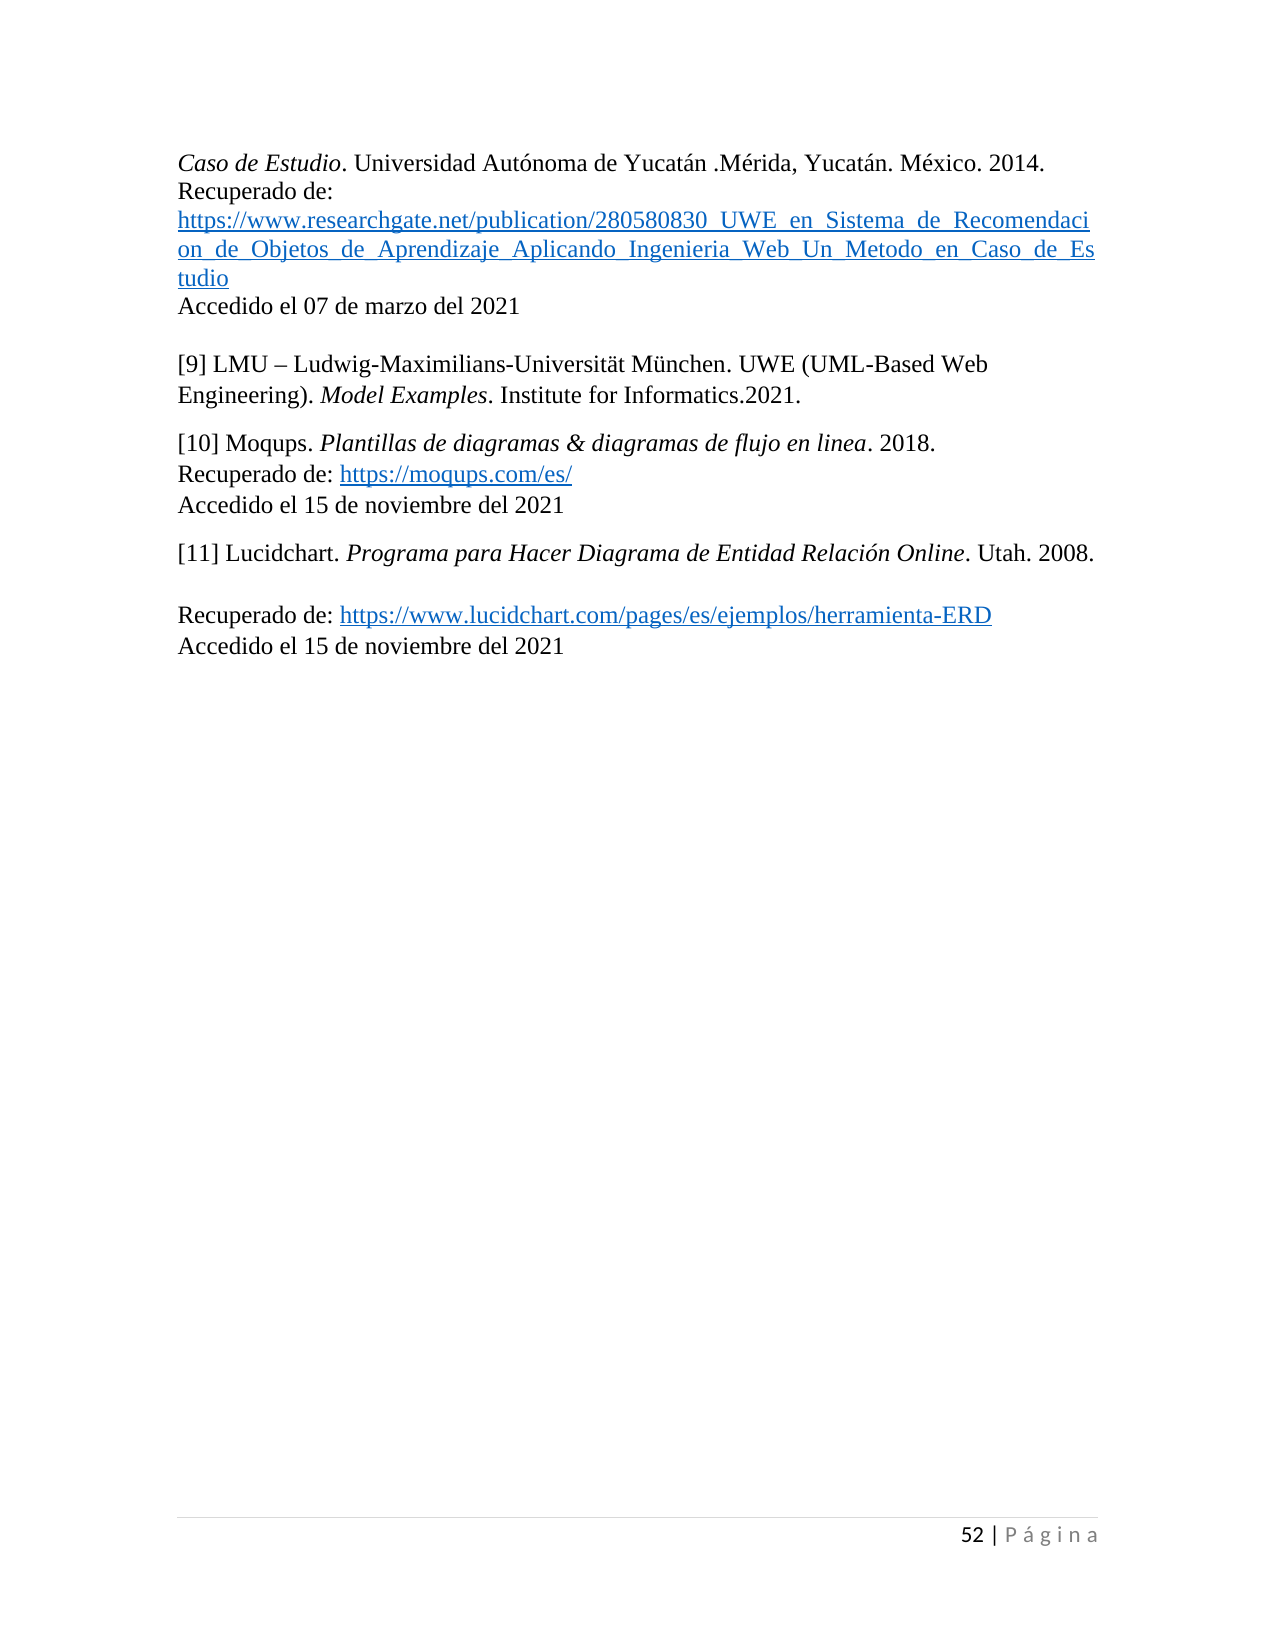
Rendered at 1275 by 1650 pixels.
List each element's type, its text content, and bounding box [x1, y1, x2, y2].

text [11] Lucidchart. Programa para Hacer Diagrama de Entidad Relación Online. Utah. 2008. Recuperado de: https://www.lucidchart.com/pages/es/ejemplos/herramienta-ERD Accedido el 15 de noviembre del 2021 [177, 538, 1098, 660]
text [10] Moqups. Plantillas de diagramas & diagramas de flujo en linea. 2018. Recuperado de: https://moqups.com/es/ Accedido el 15 de noviembre del 2021 [177, 428, 1098, 519]
text [9] LMU – Ludwig-Maximilians-Universität München. UWE (UML-Based Web Engineering). Model Examples. Institute for Informatics.2021. [177, 349, 1098, 409]
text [177, 148, 1098, 320]
